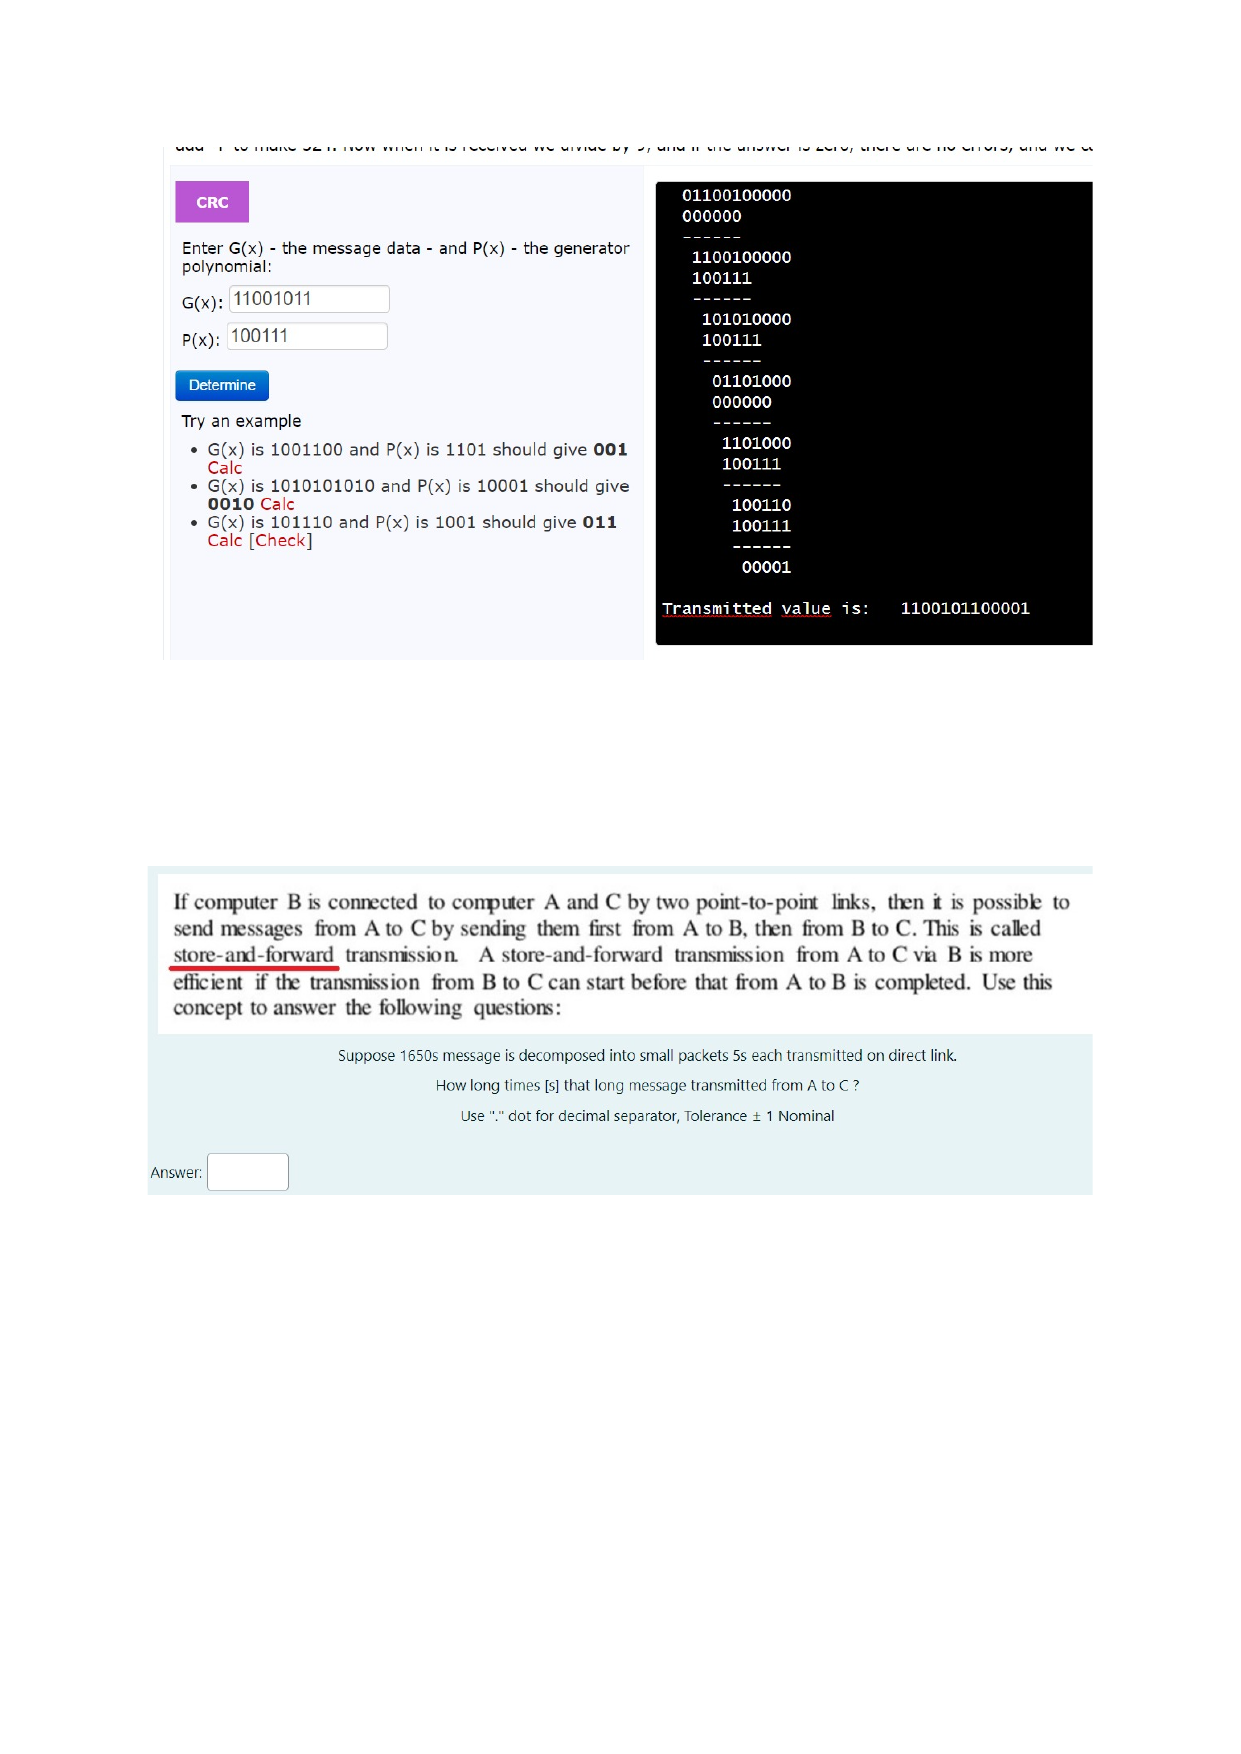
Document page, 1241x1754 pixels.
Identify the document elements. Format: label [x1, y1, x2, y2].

picture [147, 147, 1093, 660]
picture [147, 866, 1093, 1195]
